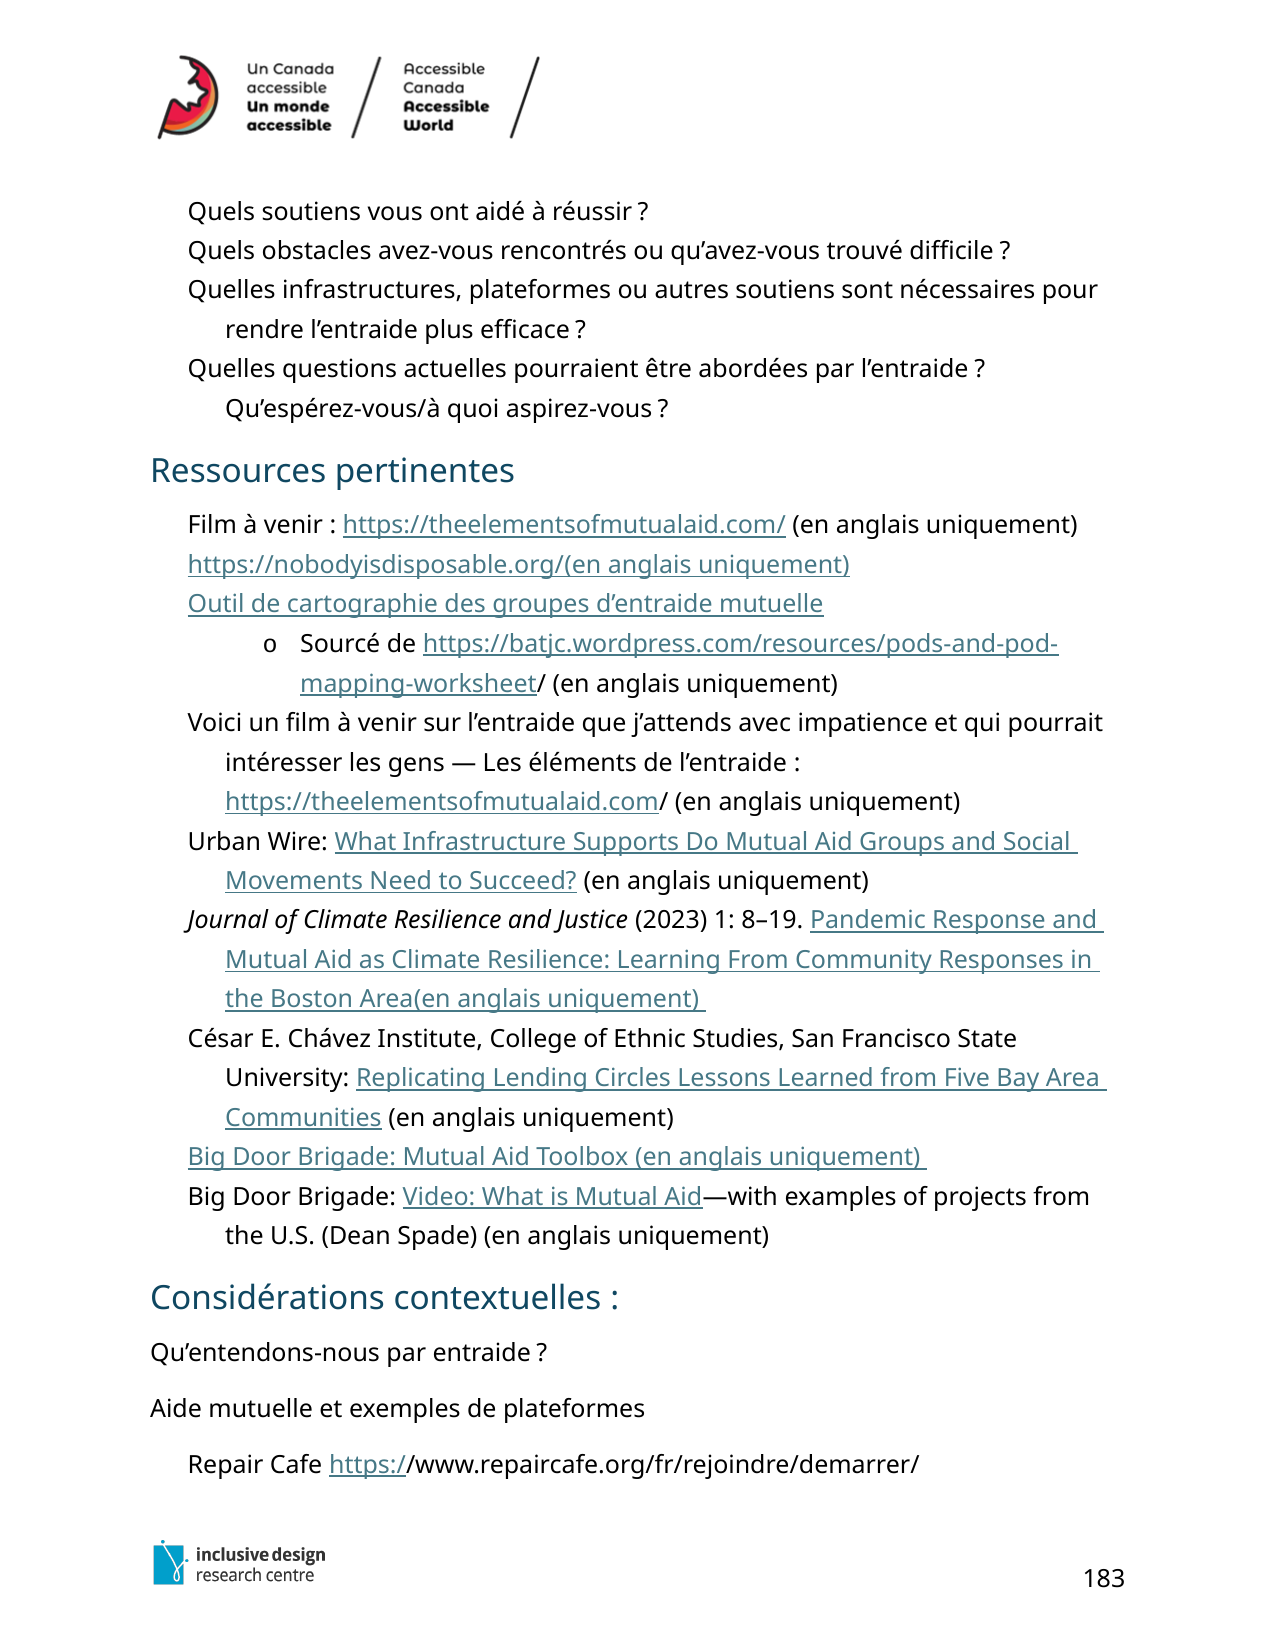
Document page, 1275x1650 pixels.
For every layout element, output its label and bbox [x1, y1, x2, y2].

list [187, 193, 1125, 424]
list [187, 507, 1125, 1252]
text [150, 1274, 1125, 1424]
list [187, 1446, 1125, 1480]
picture [150, 48, 547, 147]
picture [150, 1538, 340, 1601]
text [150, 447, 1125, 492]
